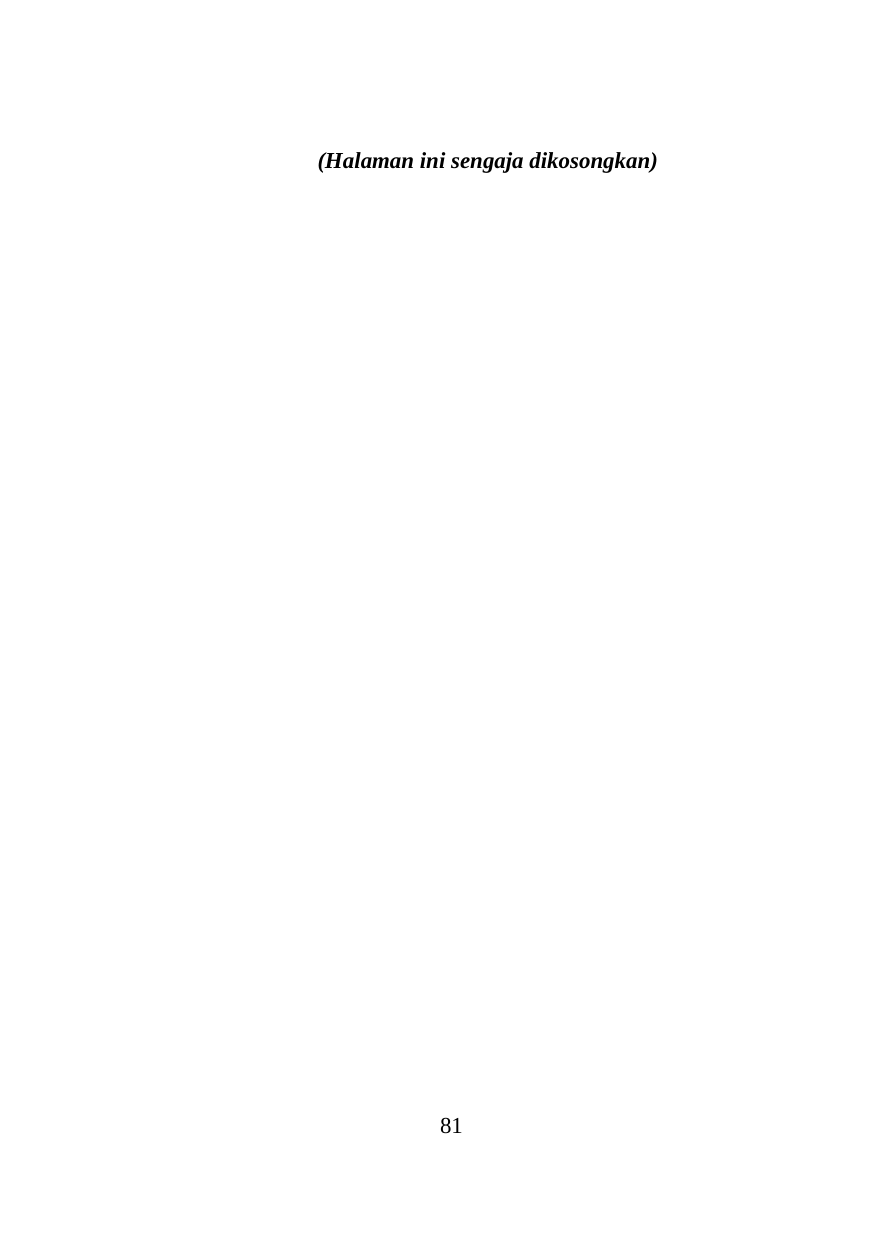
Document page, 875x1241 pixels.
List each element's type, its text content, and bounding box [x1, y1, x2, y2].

text (Halaman ini sengaja dikosongkan) [156, 147, 756, 173]
